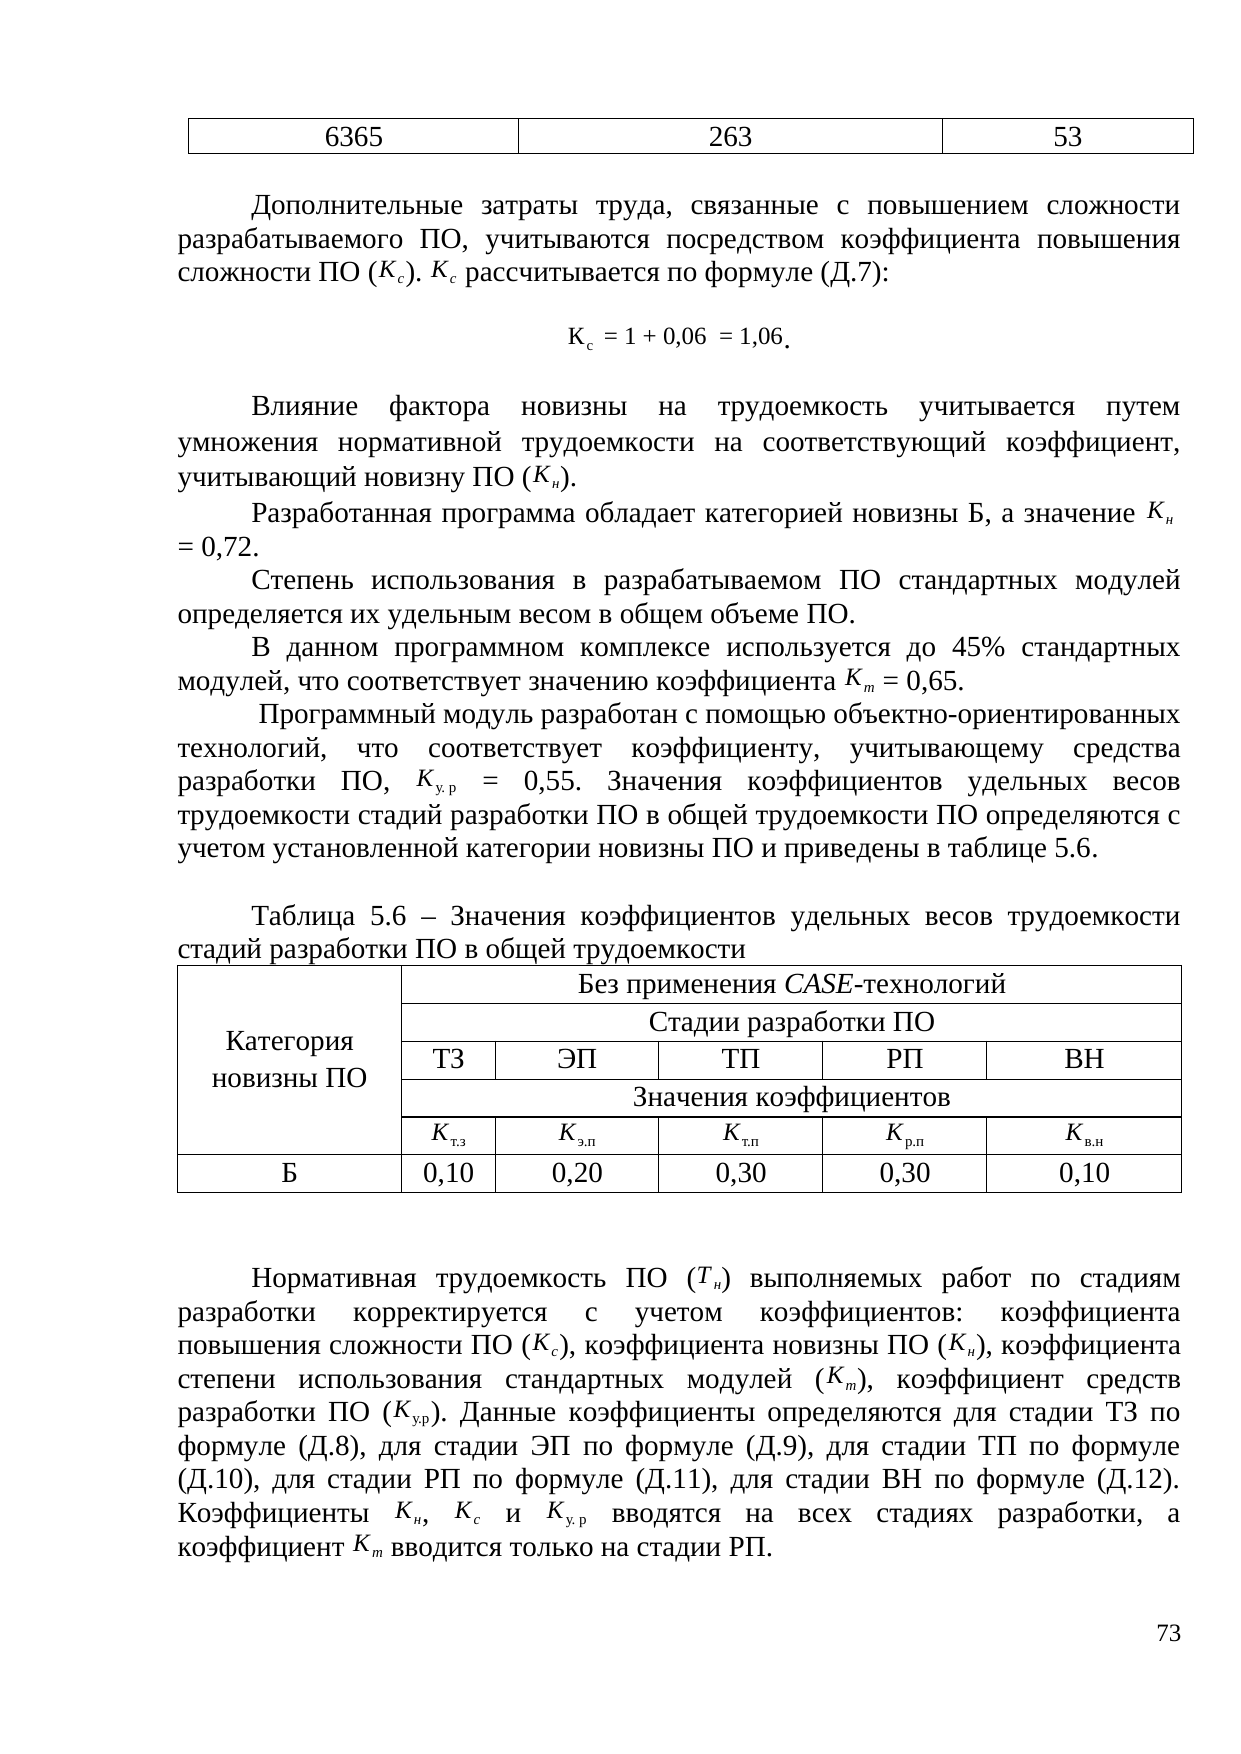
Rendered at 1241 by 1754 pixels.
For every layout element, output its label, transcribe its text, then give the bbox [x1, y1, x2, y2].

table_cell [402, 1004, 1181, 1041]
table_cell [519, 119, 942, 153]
text . [177, 321, 1181, 355]
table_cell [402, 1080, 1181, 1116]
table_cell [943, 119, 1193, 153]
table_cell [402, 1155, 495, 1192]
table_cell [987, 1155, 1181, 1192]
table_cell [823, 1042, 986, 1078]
text Нормативная трудоемкость ПО () выполняемых работ по стадиям разработки корректируется с учетом коэффициентов: коэффициента повышения сложности ПО (), коэффициента новизны ПО (), коэффициента степени использования стандартных модулей (), коэффициент средств разработки ПО (). Данные коэффициенты определяются для стадии ТЗ по формуле (Д.8), для стадии ЭП по формуле (Д.9), для стадии ТП по формуле (Д.10), для стадии РП по формуле (Д.11), для стадии ВН по формуле (Д.12). Коэффициенты , и вводятся на всех стадиях разработки, а коэффициент вводится только на стадии РП. [177, 1260, 1181, 1562]
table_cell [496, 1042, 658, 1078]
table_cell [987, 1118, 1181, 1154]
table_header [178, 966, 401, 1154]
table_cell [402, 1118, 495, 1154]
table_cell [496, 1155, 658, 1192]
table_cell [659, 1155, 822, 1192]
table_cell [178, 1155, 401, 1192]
text Влияние фактора новизны на трудоемкость учитывается путем умножения нормативной трудоемкости на соответствующий коэффициент, учитывающий новизну ПО (). [177, 388, 1181, 493]
text Таблица 5.6 – Значения коэффициентов удельных весов трудоемкости стадий разработки ПО в общей трудоемкости [177, 898, 1181, 965]
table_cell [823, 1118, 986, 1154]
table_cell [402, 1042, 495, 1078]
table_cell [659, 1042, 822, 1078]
text Разработанная программа обладает категорией новизны Б, а значение = 0,72. [177, 495, 1181, 562]
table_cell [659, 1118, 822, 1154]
text Степень использования в разрабатываемом ПО стандартных модулей определяется их удельным весом в общем объеме ПО. [177, 562, 1181, 629]
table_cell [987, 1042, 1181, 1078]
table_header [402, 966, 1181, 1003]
text Дополнительные затраты труда, связанные с повышением сложности разрабатываемого ПО, учитываются посредством коэффициента повышения сложности ПО (). рассчитывается по формуле (Д.7): [177, 187, 1181, 288]
text В данном программном комплексе используется до 45% стандартных модулей, что соответствует значению коэффициента = 0,65. [177, 629, 1181, 696]
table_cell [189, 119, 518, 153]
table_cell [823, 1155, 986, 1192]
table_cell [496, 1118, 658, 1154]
text Программный модуль разработан с помощью объектно-ориентированных технологий, что соответствует коэффициенту, учитывающему средства разработки ПО, = 0,55. Значения коэффициентов удельных весов трудоемкости стадий разработки ПО в общей трудоемкости ПО определяются с учетом установленной категории новизны ПО и приведены в таблице 5.6. [177, 696, 1181, 864]
